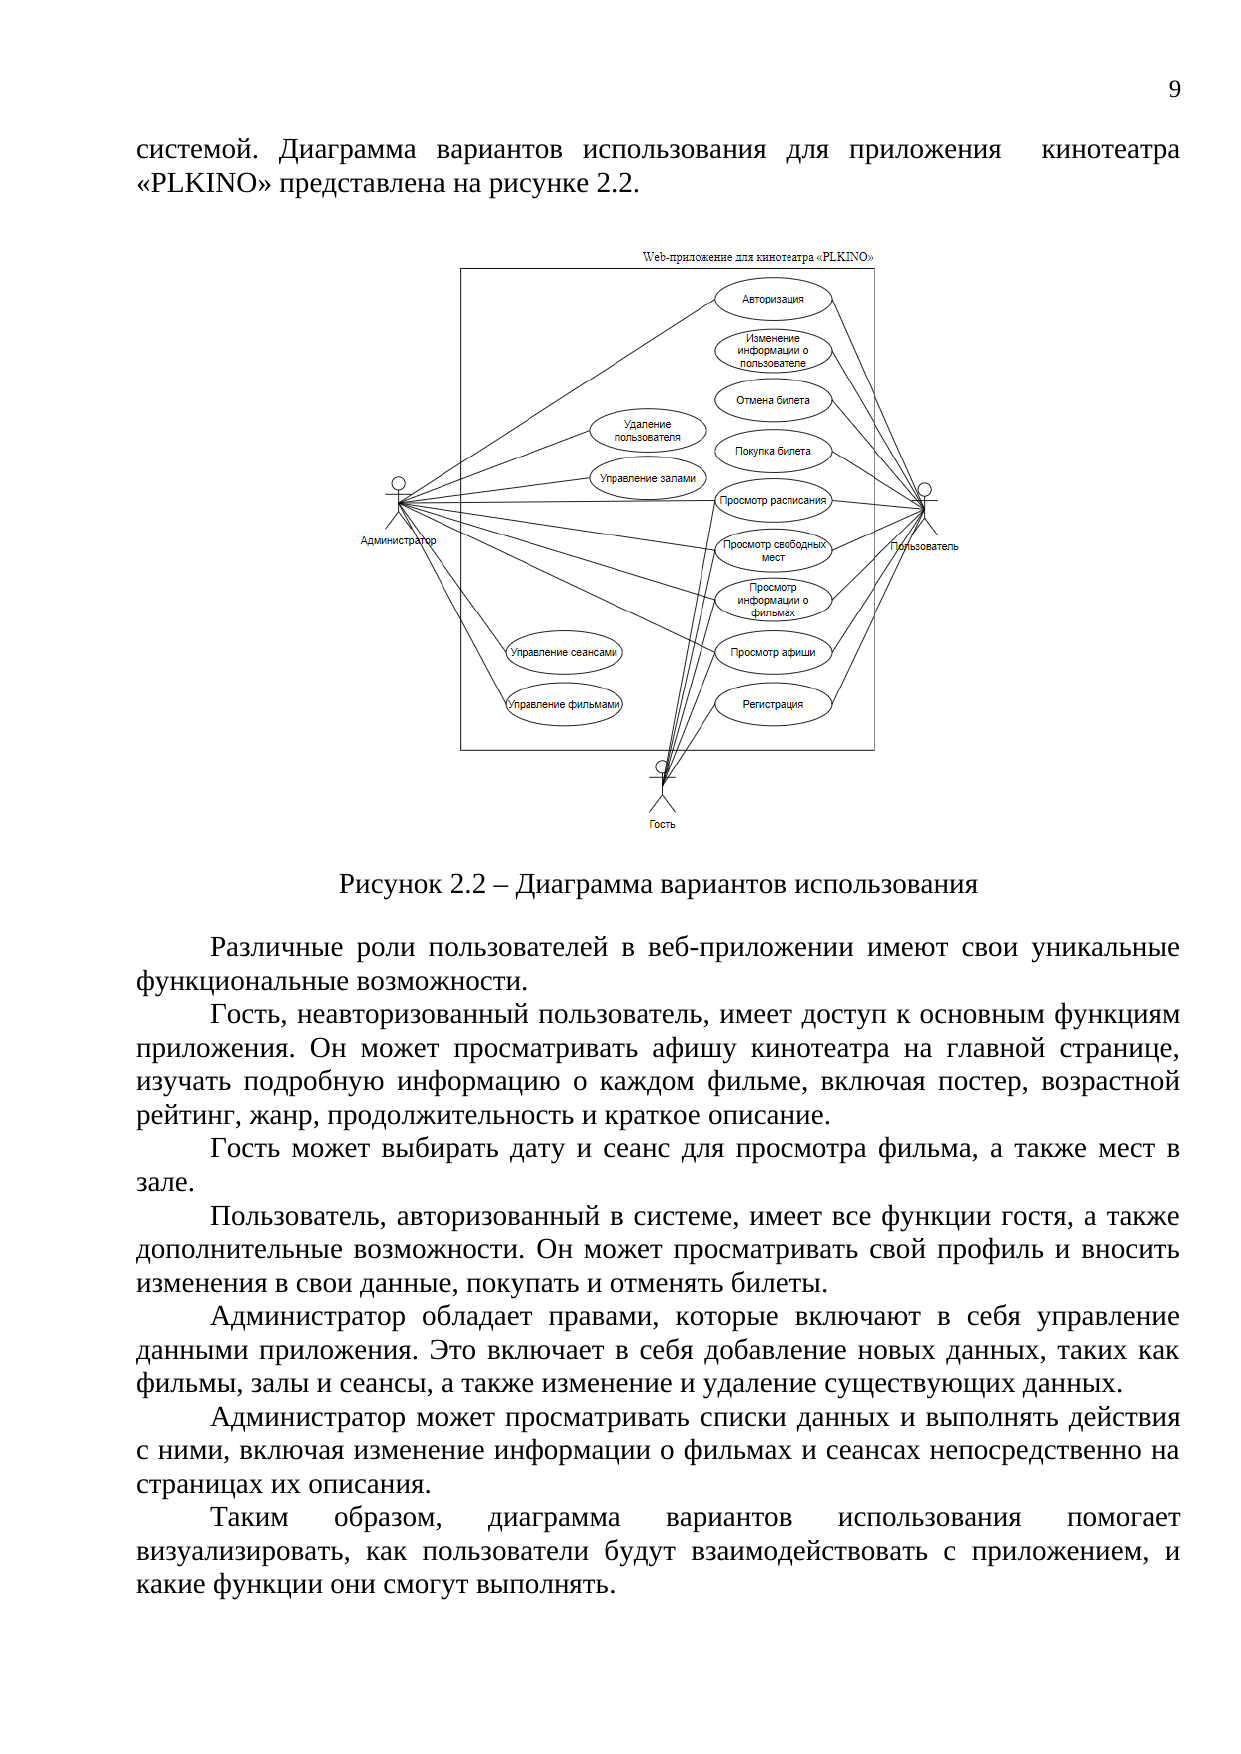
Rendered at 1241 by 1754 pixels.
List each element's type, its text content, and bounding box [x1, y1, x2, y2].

picture [357, 227, 960, 842]
text Рисунок 2.2 – Диаграмма вариантов использования [136, 867, 1181, 900]
text Пользователь, авторизованный в системе, имеет все функции гостя, а также дополнительные возможности. Он может просматривать свой профиль и вносить изменения в свои данные, покупать и отменять билеты. [136, 1198, 1181, 1298]
text Администратор может просматривать списки данных и выполнять действия с ними, включая изменение информации о фильмах и сеансах непосредственно на страницах их описания. [136, 1399, 1181, 1499]
text Гость может выбирать дату и сеанс для просмотра фильма, а также мест в зале. [136, 1131, 1181, 1198]
text Таким образом, диаграмма вариантов использования помогает визуализировать, как пользователи будут взаимодействовать с приложением, и какие функции они смогут выполнять. [136, 1499, 1181, 1600]
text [136, 131, 1181, 198]
text Гость, неавторизованный пользователь, имеет доступ к основным функциям приложения. Он может просматривать афишу кинотеатра на главной странице, изучать подробную информацию о каждом фильме, включая постер, возрастной рейтинг, жанр, продолжительность и краткое описание. [136, 996, 1181, 1131]
text Администратор обладает правами, которые включают в себя управление данными приложения. Это включает в себя добавление новых данных, таких как фильмы, залы и сеансы, а также изменение и удаление существующих данных. [136, 1298, 1181, 1399]
text Различные роли пользователей в веб-приложении имеют свои уникальные функциональные возможности. [136, 929, 1181, 996]
